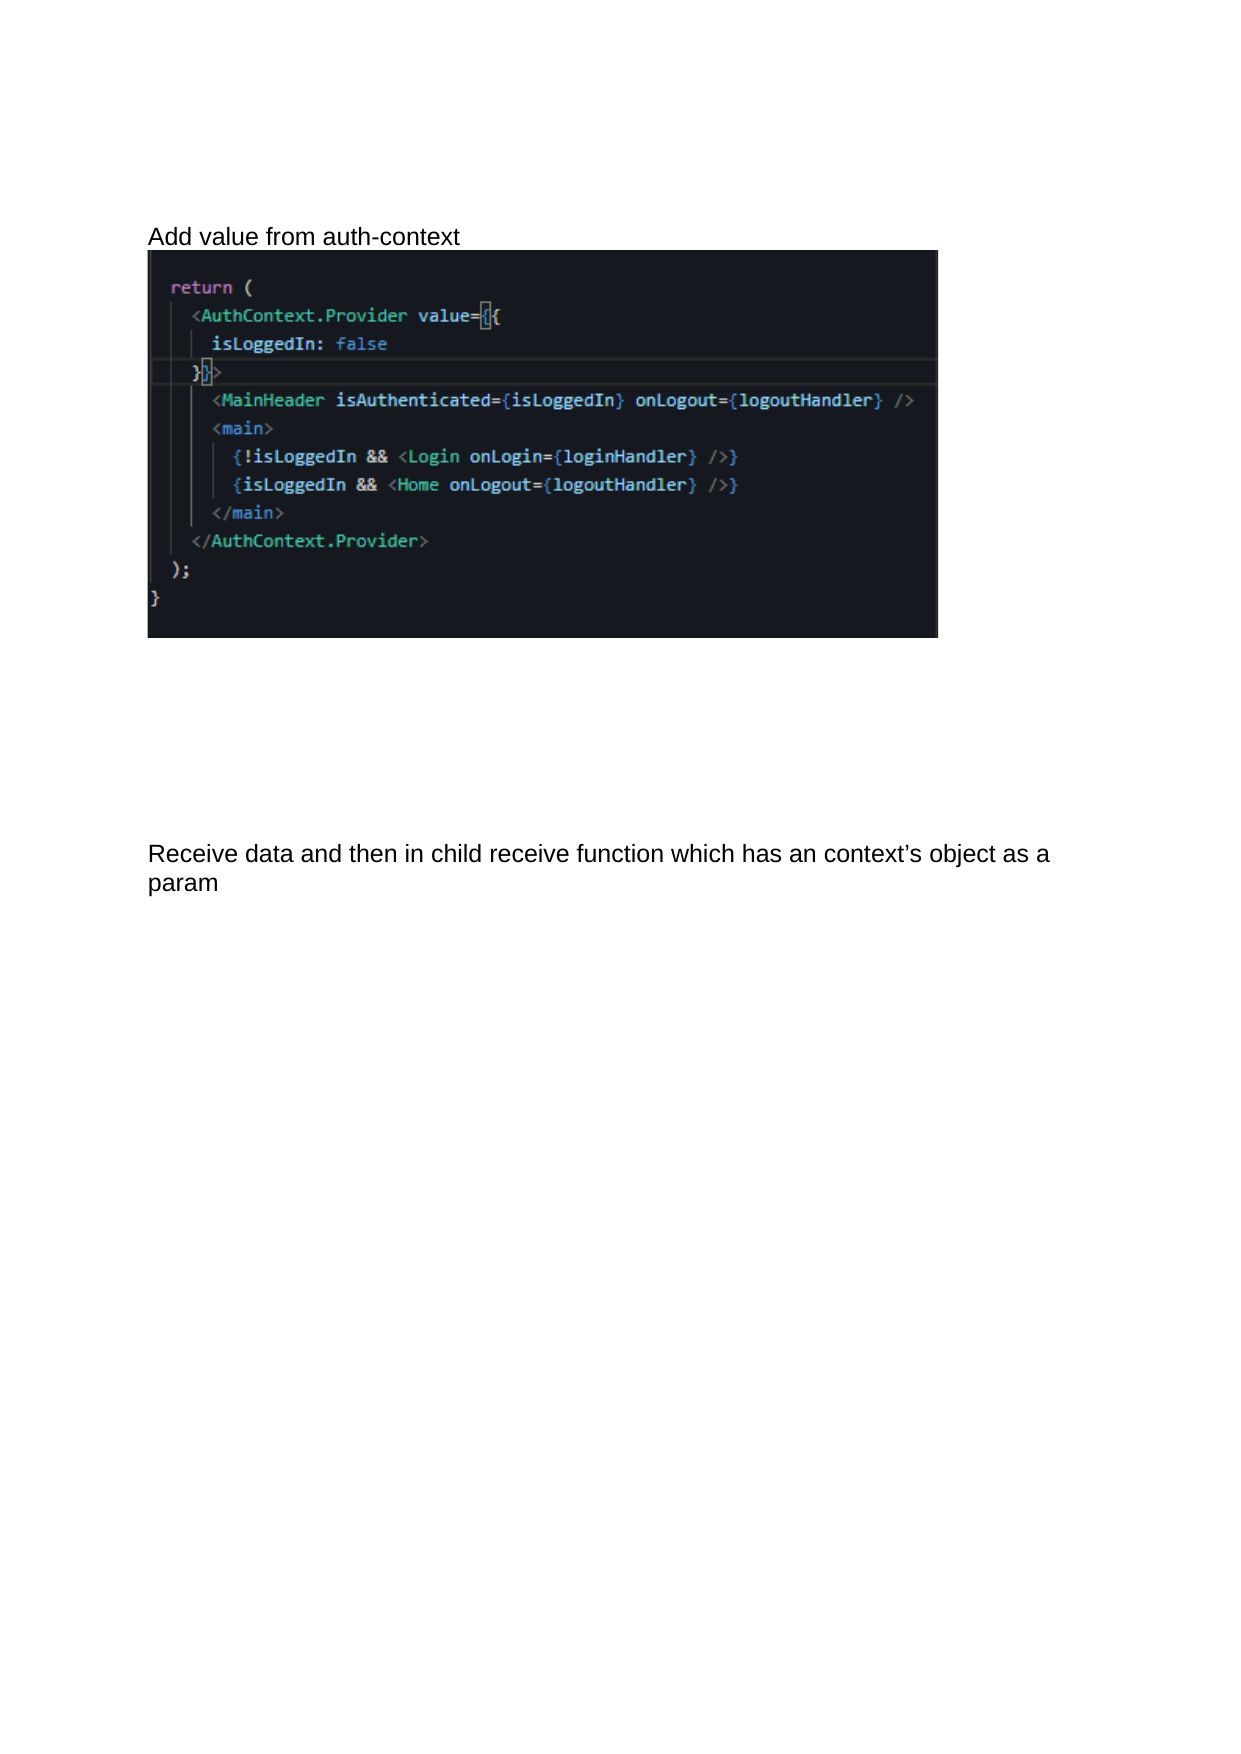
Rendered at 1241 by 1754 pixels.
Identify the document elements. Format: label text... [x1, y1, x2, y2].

picture [147, 250, 939, 638]
text Add value from auth-context [148, 222, 1093, 250]
text Receive data and then in child receive function which has an context’s object as a param [148, 839, 1093, 897]
